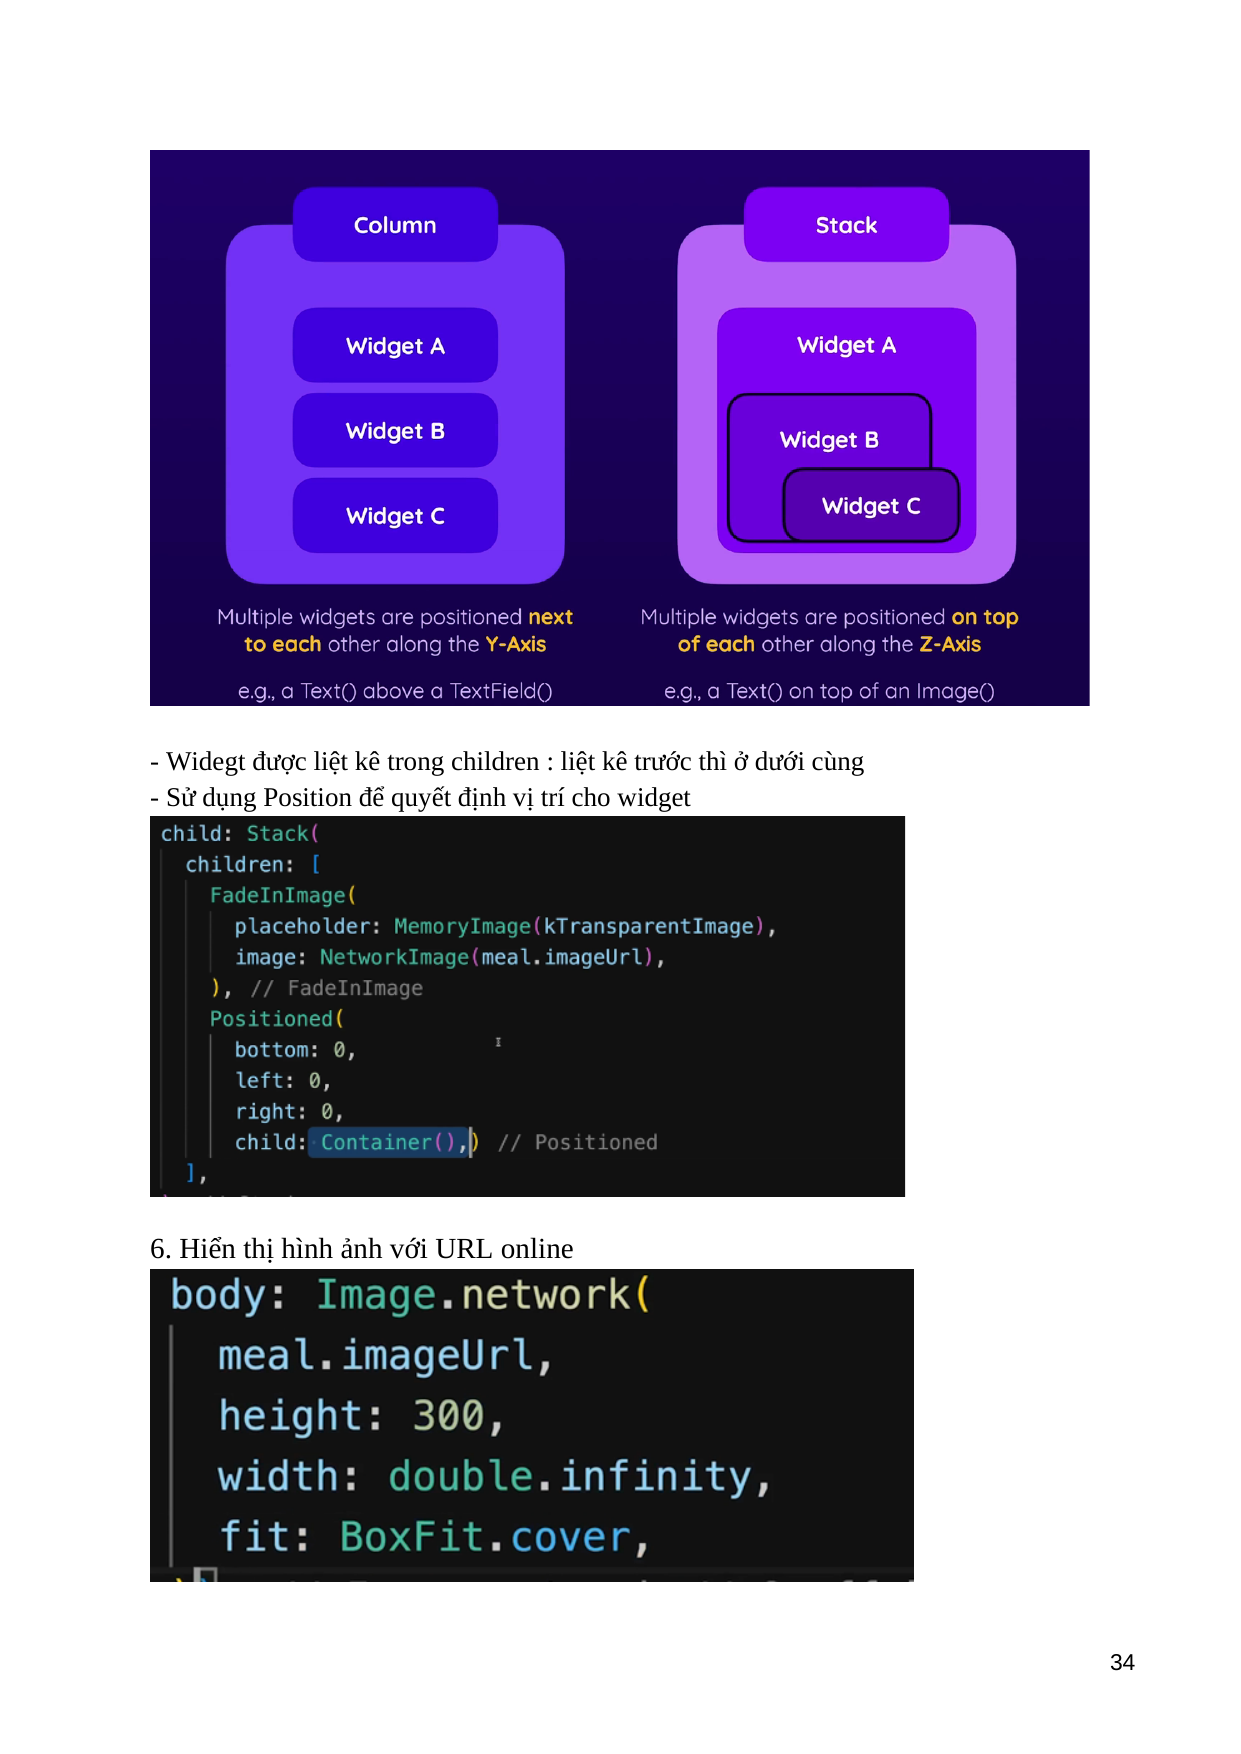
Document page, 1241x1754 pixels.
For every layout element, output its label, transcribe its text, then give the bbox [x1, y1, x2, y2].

list Hiển thị hình ảnh với URL online [150, 1231, 1135, 1264]
list - Sử dụng Position để quyết định vị trí cho widget [150, 781, 1135, 812]
picture [150, 816, 905, 1197]
list - Widegt được liệt kê trong children : liệt kê trước thì ở dưới cùng [150, 745, 1135, 777]
picture [150, 150, 1090, 706]
picture [150, 1269, 914, 1582]
